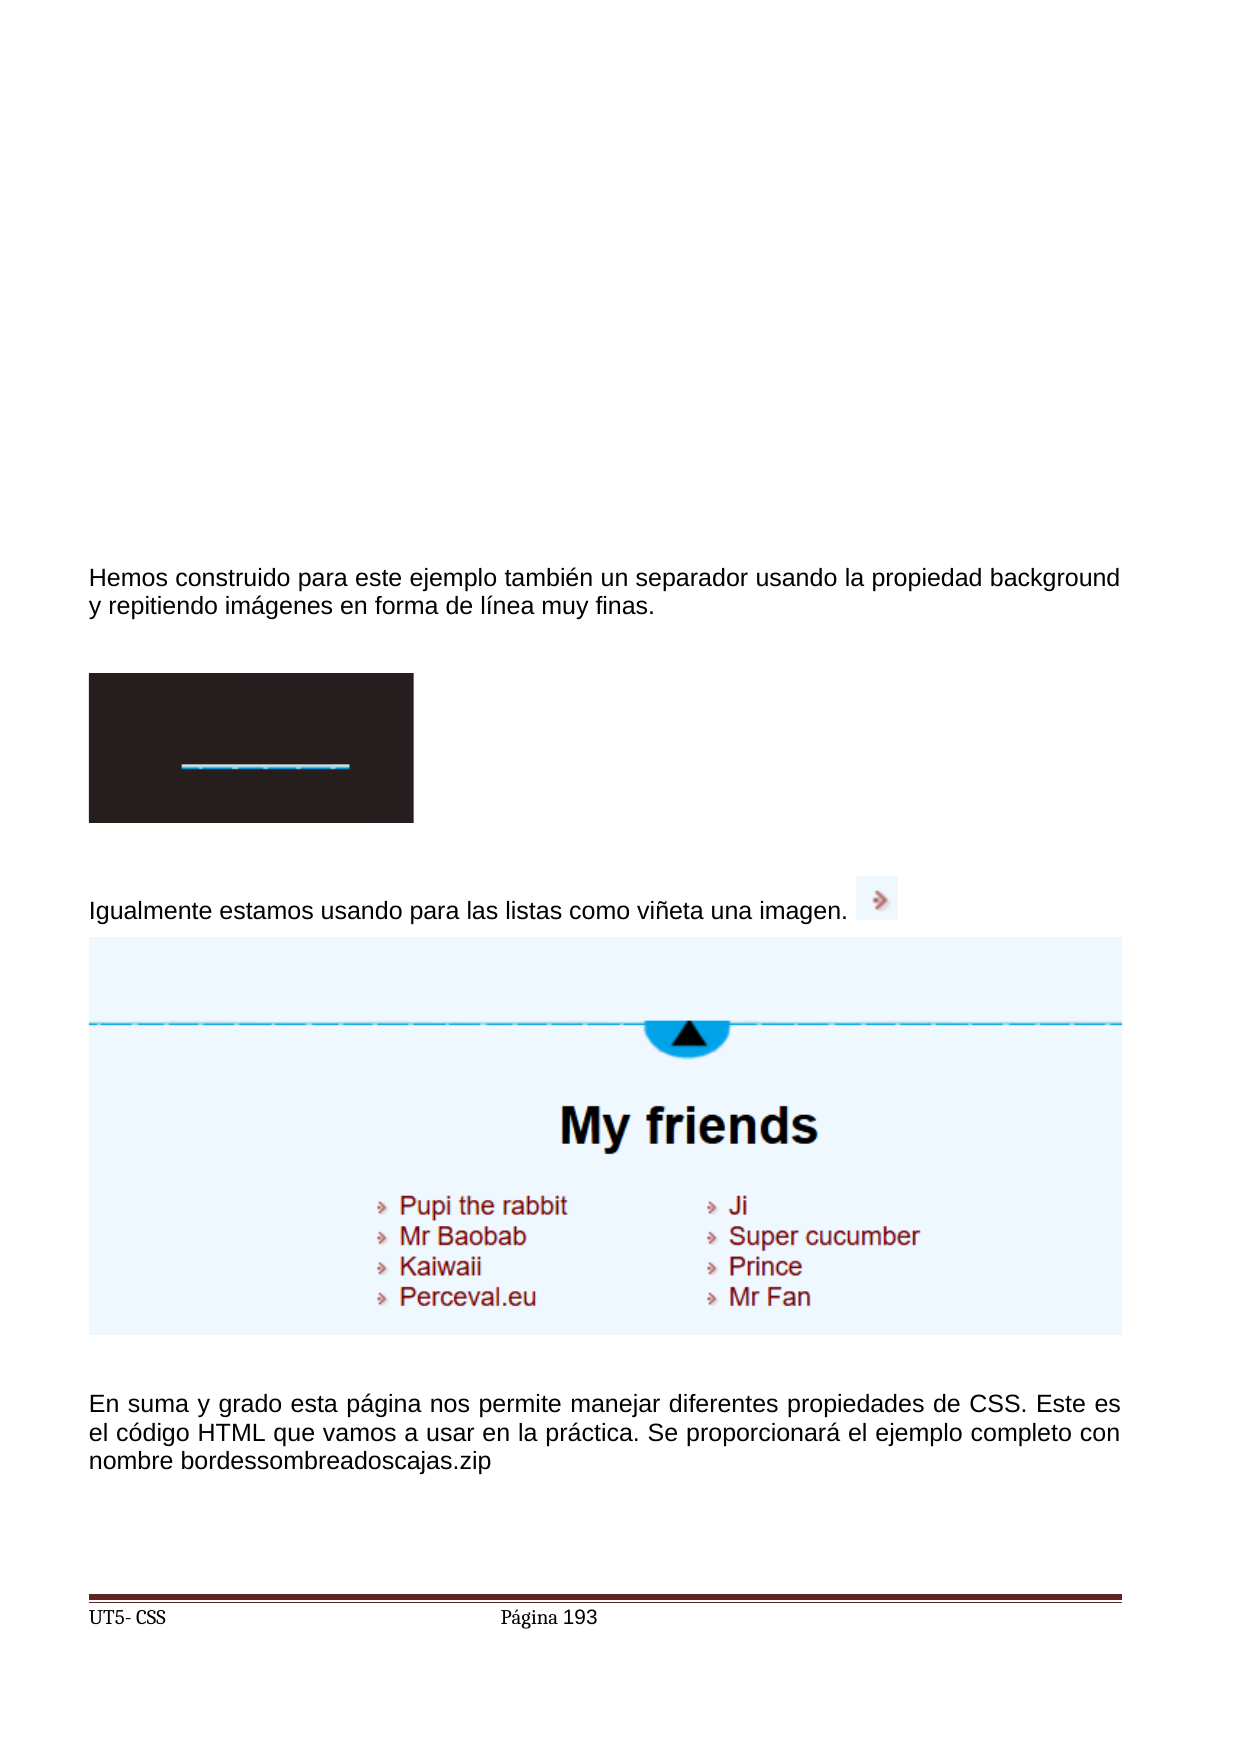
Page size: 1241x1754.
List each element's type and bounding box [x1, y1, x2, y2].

picture [855, 876, 898, 920]
picture [88, 673, 414, 823]
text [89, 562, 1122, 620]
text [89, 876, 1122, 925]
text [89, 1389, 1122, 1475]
picture [88, 937, 1123, 1335]
